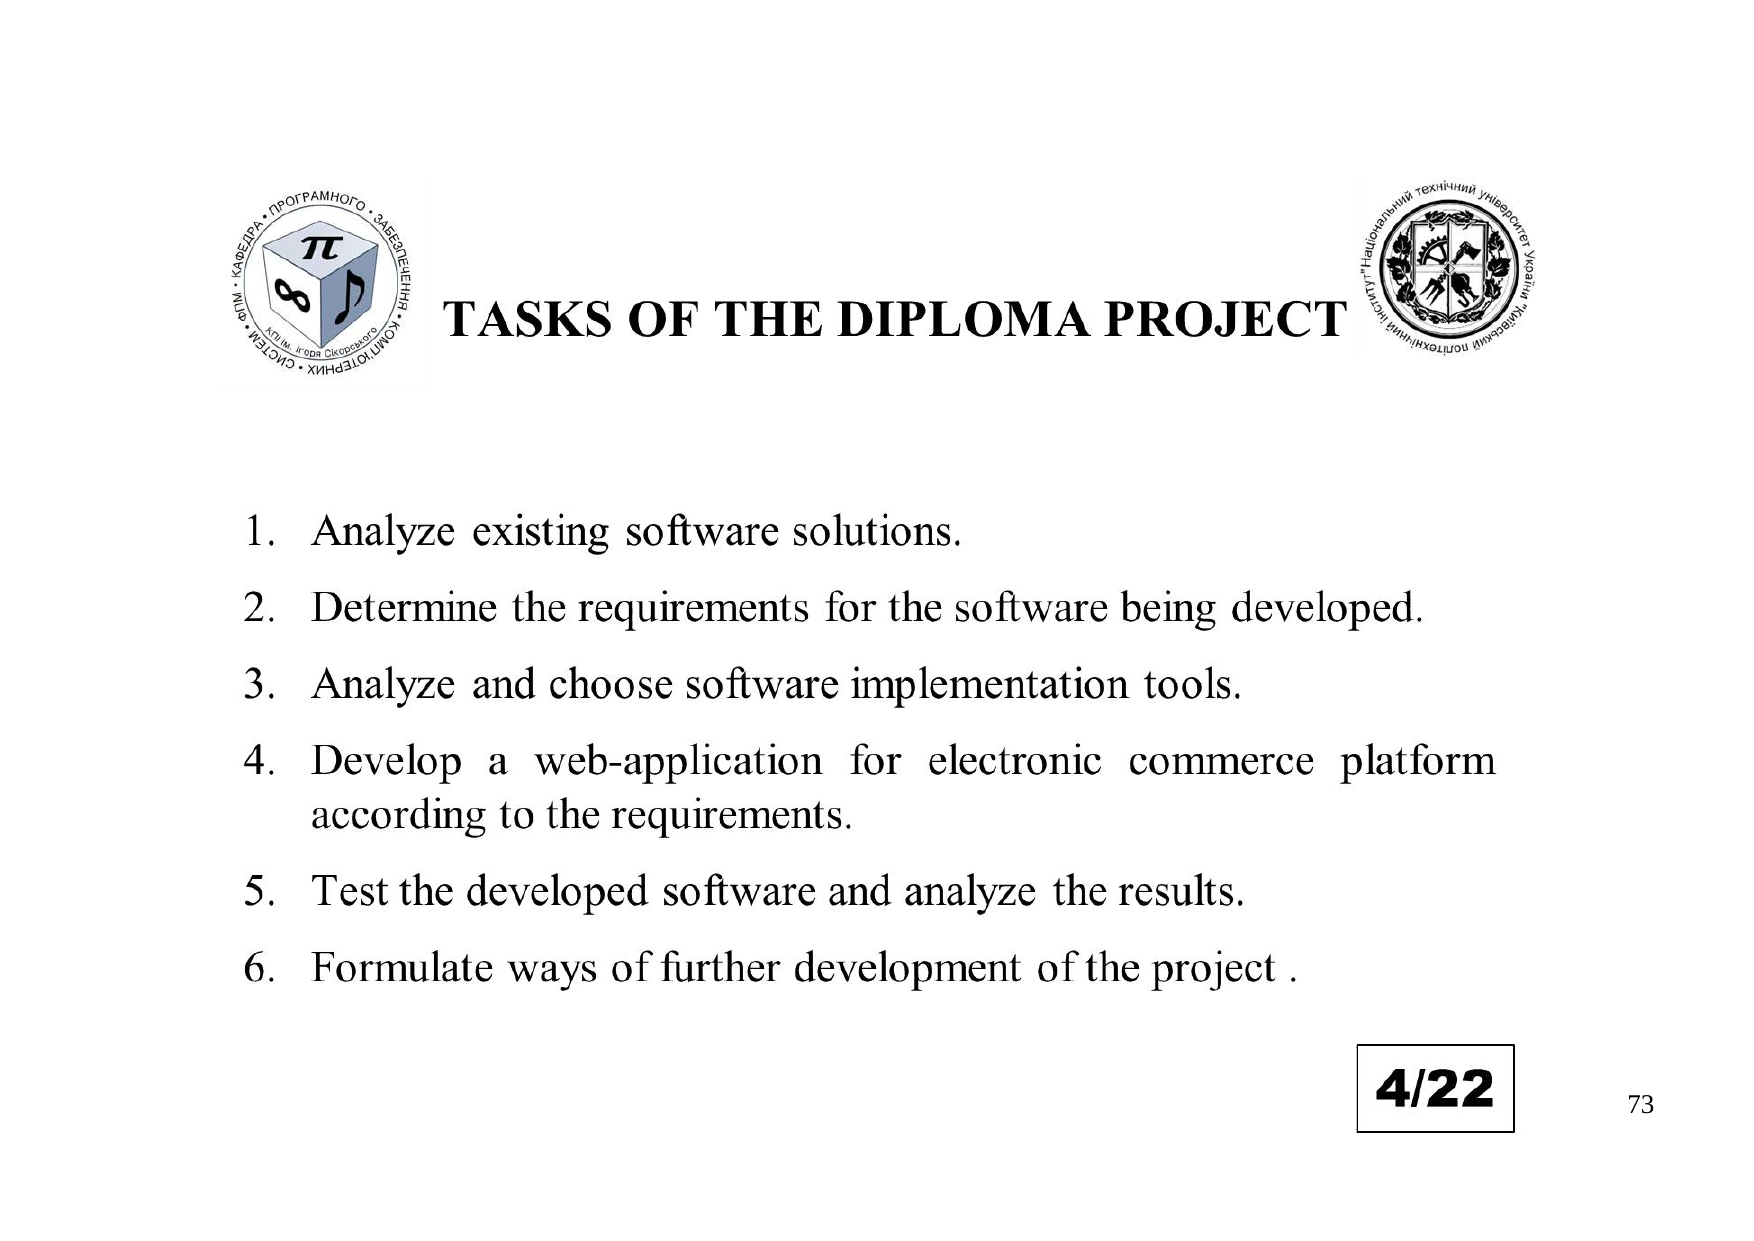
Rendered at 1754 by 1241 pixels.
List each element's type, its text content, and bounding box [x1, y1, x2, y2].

picture [217, 177, 1537, 1152]
text 73 [1627, 1088, 1654, 1119]
